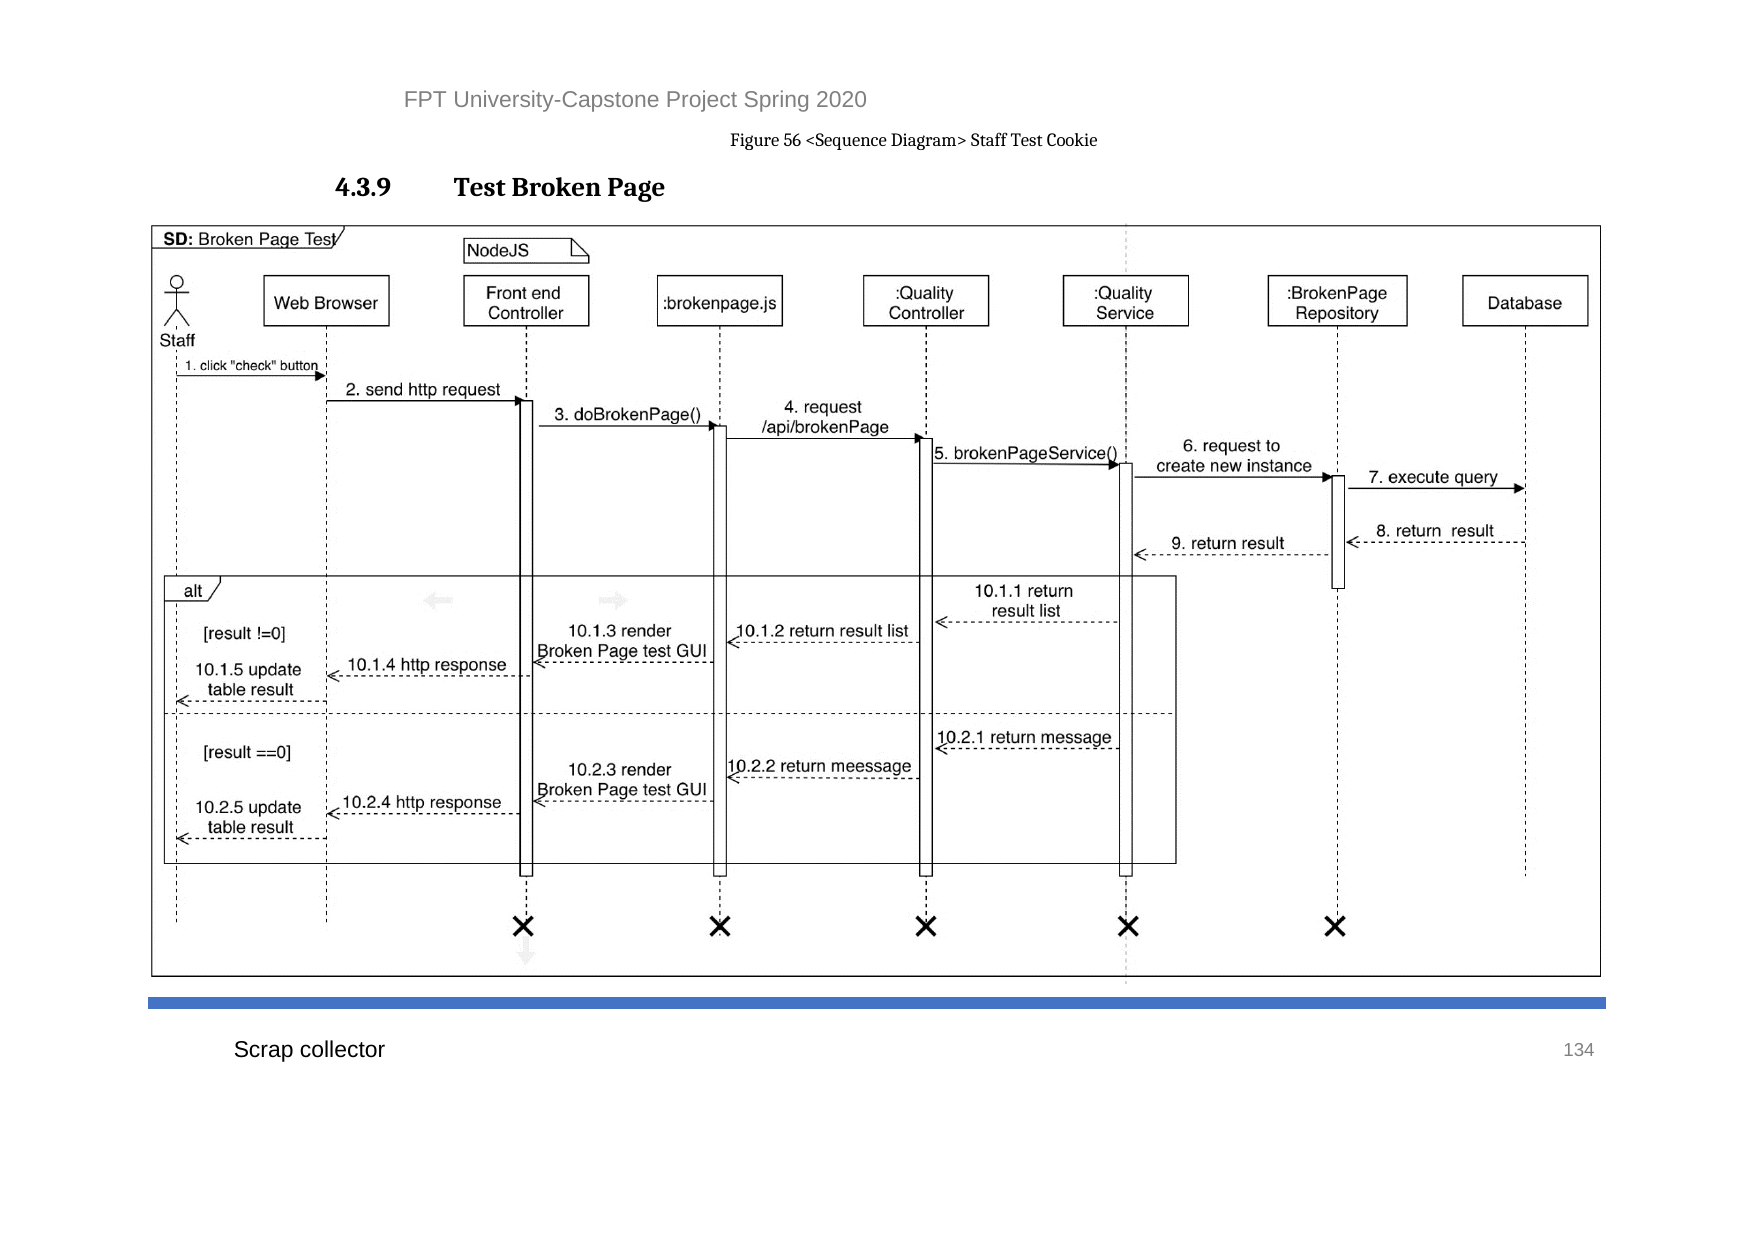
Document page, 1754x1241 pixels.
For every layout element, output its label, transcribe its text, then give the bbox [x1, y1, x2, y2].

text Figure 56 <Sequence Diagram> Staff Test Cookie [148, 129, 1606, 151]
list Test Broken Page [335, 172, 1606, 203]
